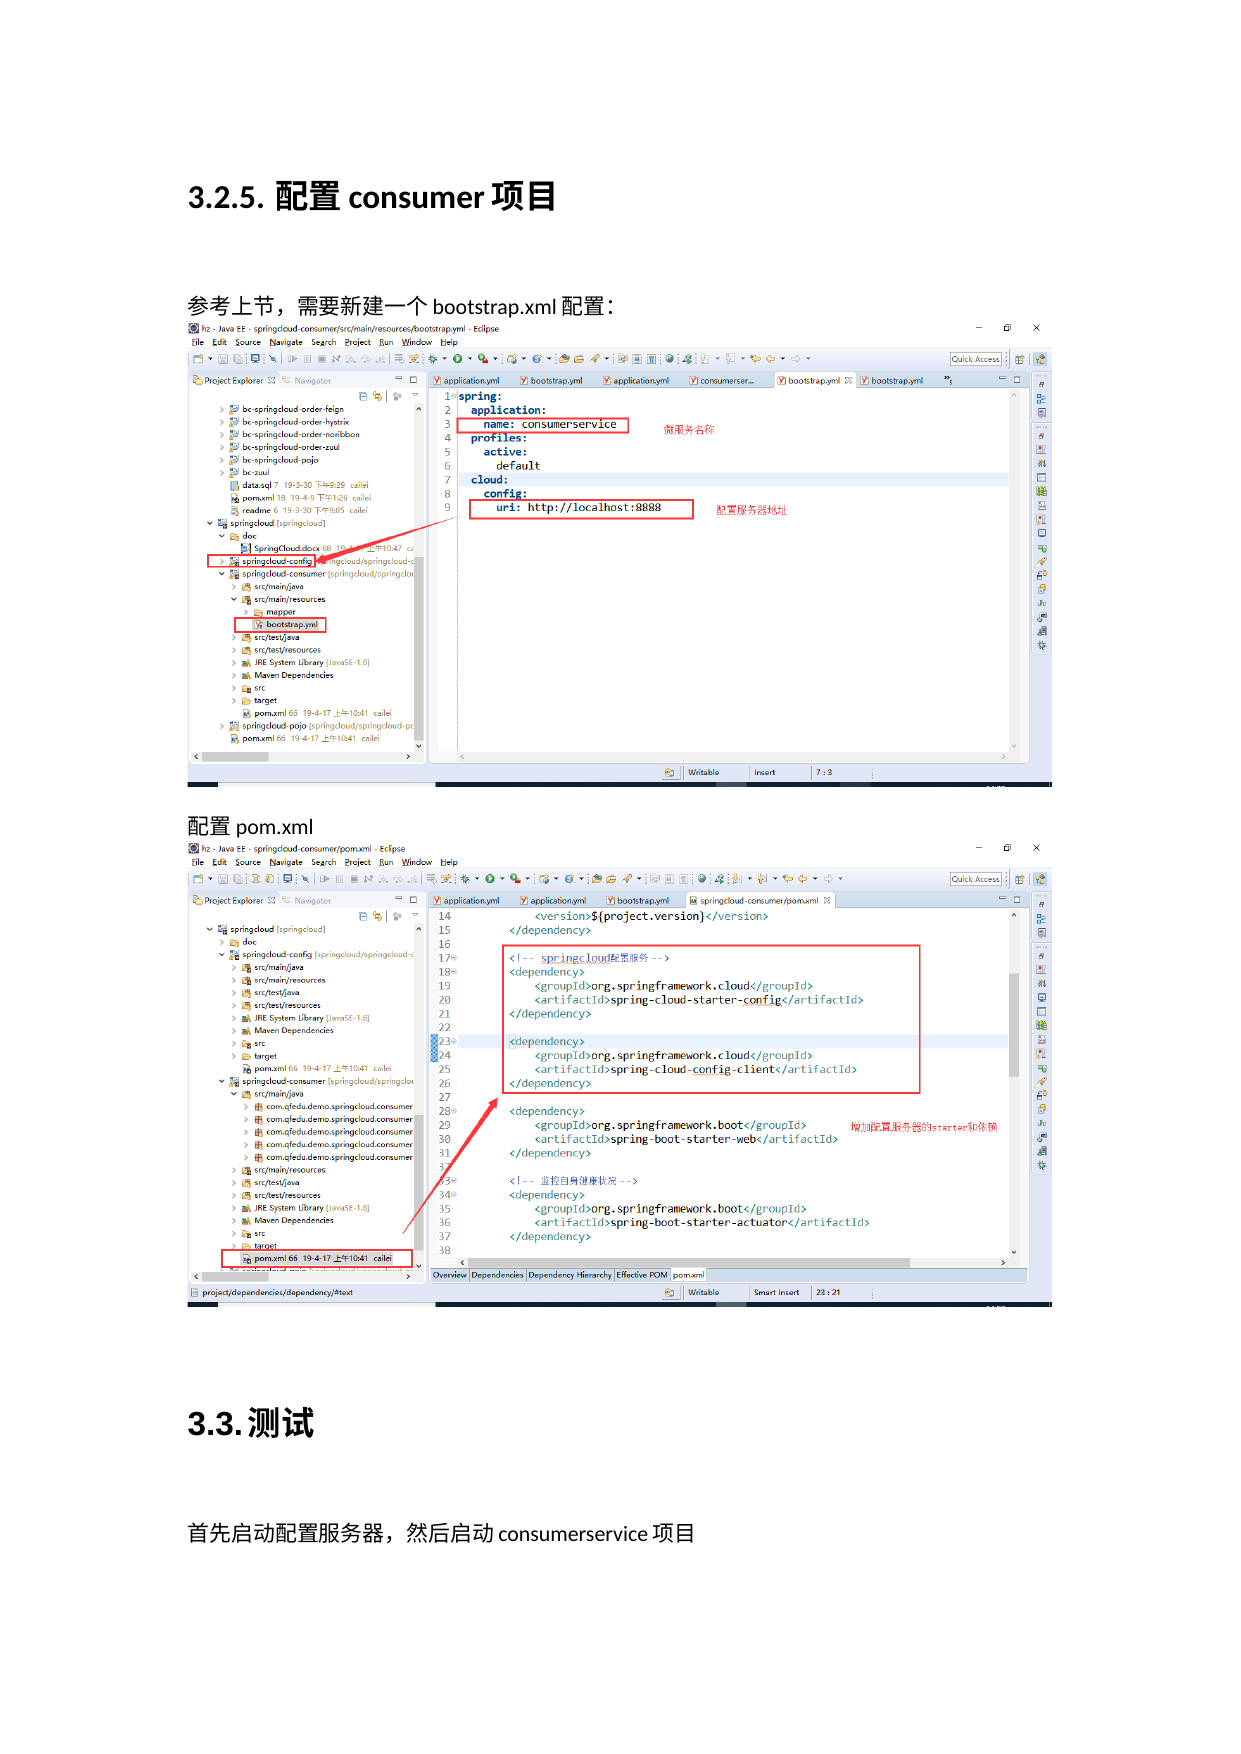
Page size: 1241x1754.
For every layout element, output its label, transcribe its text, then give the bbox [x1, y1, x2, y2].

subtitle 配置consumer项目 [187, 162, 1053, 227]
text 首先启动配置服务器，然后启动consumerservice项目 [187, 1515, 1053, 1548]
text 参考上节，需要新建一个bootstrap.xml配置： [187, 289, 1053, 321]
picture [187, 841, 1052, 1307]
picture [187, 321, 1052, 787]
subtitle 测试 [187, 1388, 1053, 1453]
text 配置pom.xml [187, 809, 1053, 841]
